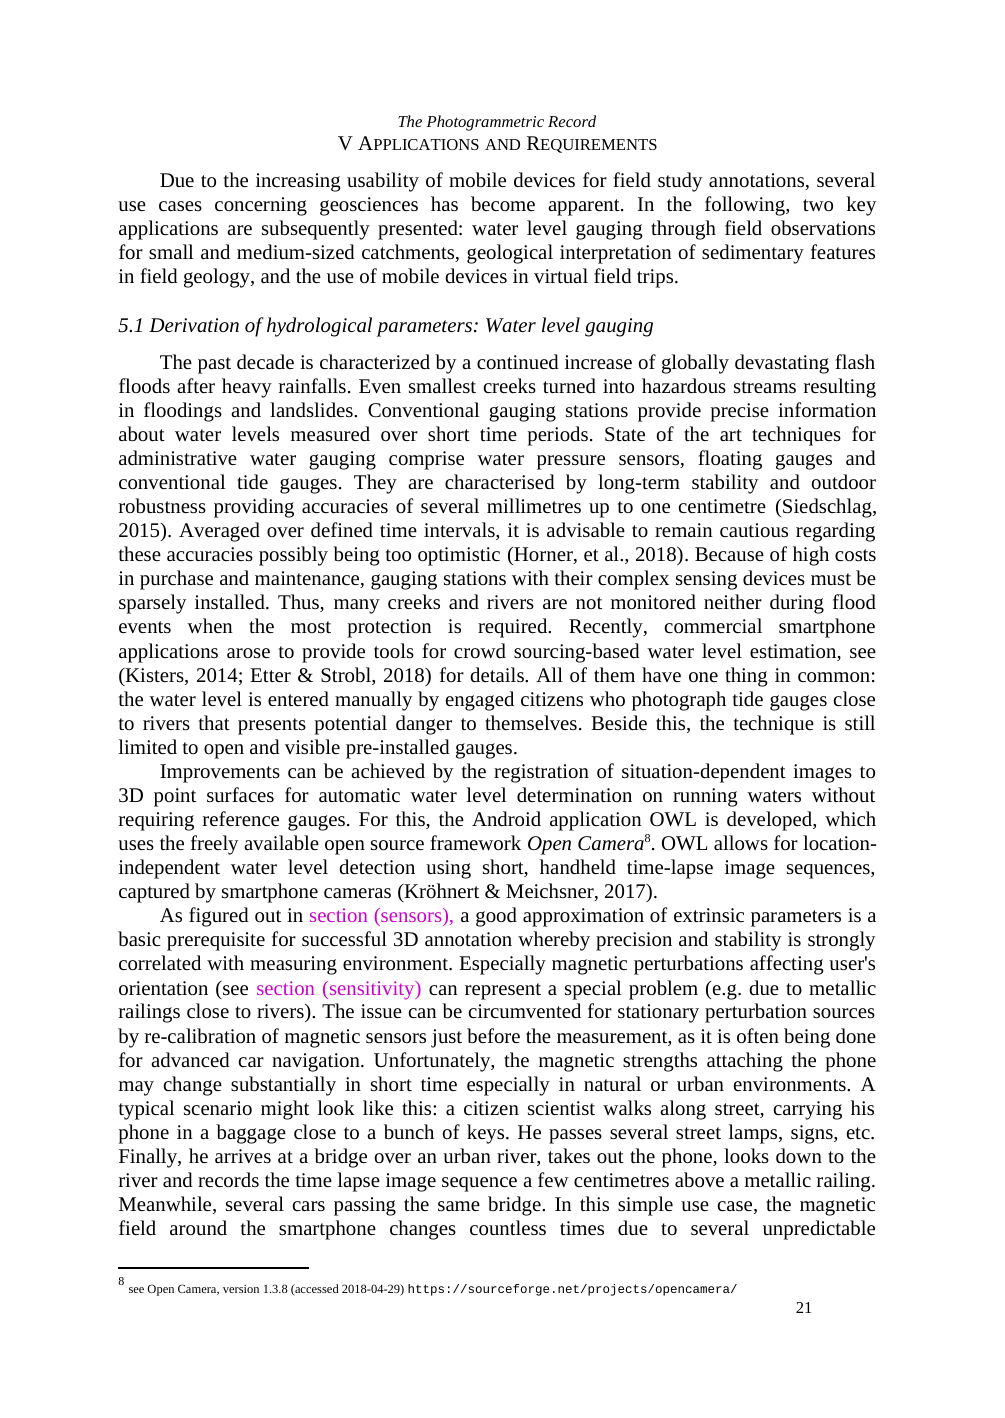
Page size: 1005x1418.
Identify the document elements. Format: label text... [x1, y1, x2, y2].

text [118, 903, 877, 1240]
text Due to the increasing usability of mobile devices for field study annotations, several use cases concerning geosciences has become apparent. In the following, two key applications are subsequently presented: water level gauging through field observations for small and medium-sized catchments, geological interpretation of sedimentary features in field geology, and the use of mobile devices in virtual field trips. [118, 168, 877, 288]
text The past decade is characterized by a continued increase of globally devastating flash floods after heavy rainfalls. Even smallest creeks turned into hazardous streams resulting in floodings and landslides. Conventional gauging stations provide precise information about water levels measured over short time periods. State of the art techniques for administrative water gauging comprise water pressure sensors, floating gauges and conventional tide gauges. They are characterised by long-term stability and outdoor robustness providing accuracies of several millimetres up to one centimetre . Averaged over defined time intervals, it is advisable to remain cautious regarding these accuracies possibly being too optimistic . Because of high costs in purchase and maintenance, gauging stations with their complex sensing devices must be sparsely installed. Thus, many creeks and rivers are not monitored neither during flood events when the most protection is required. Recently, commercial smartphone applications arose to provide tools for crowd sourcing-based water level estimation, see for details. All of them have one thing in common: the water level is entered manually by engaged citizens who photograph tide gauges close to rivers that presents potential danger to themselves. Beside this, the technique is still limited to open and visible pre-installed gauges. [118, 350, 877, 759]
subtitle V Applications and Requirements [118, 131, 877, 155]
text Improvements can be achieved by the registration of situation-dependent images to 3D point surfaces for automatic water level determination on running waters without requiring reference gauges. For this, the Android application OWL is developed, which uses the freely available open source framework Open Camera. OWL allows for location-independent water level detection using short, handheld time-lapse image sequences, captured by smartphone cameras . [118, 759, 877, 903]
subtitle 5.1 Derivation of hydrological parameters: Water level gauging [118, 313, 877, 337]
